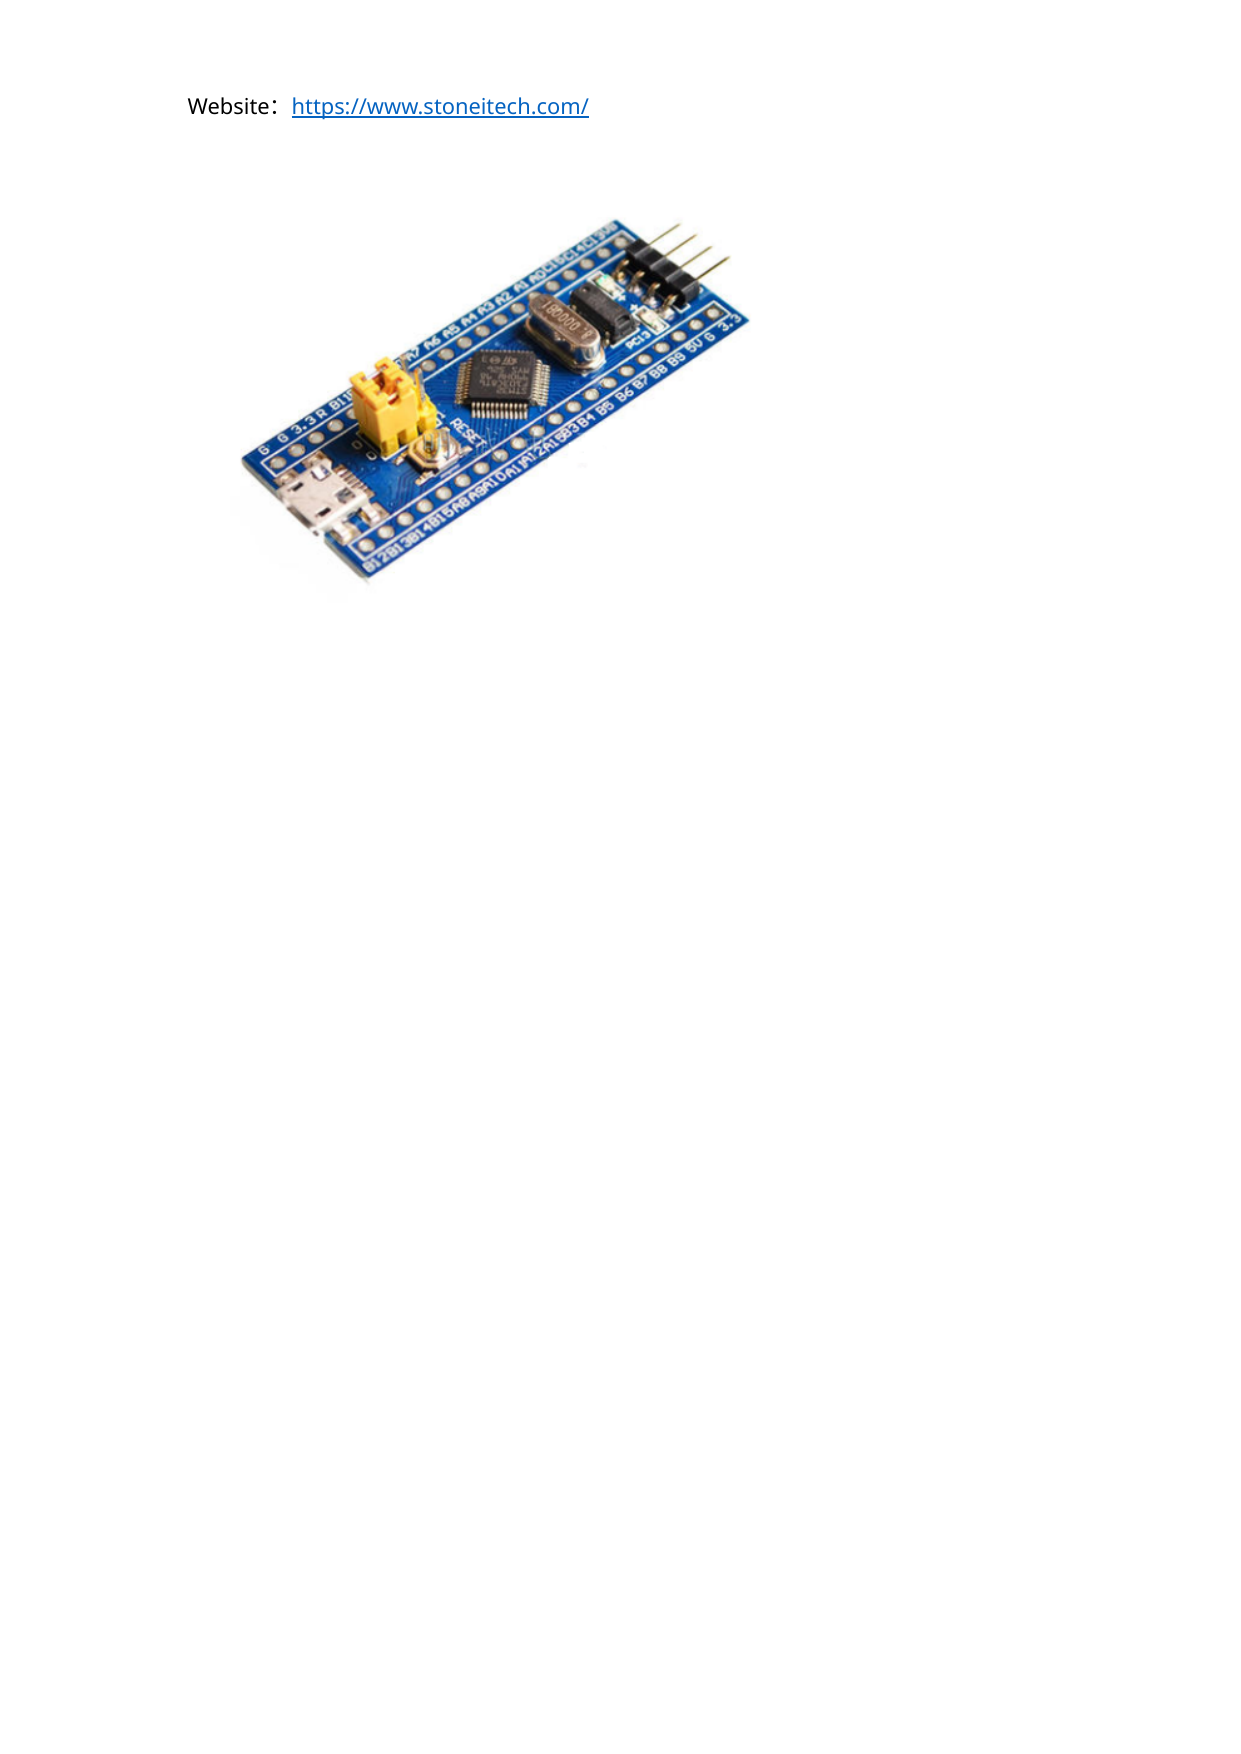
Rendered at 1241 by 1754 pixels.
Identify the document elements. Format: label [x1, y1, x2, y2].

picture [187, 162, 867, 631]
